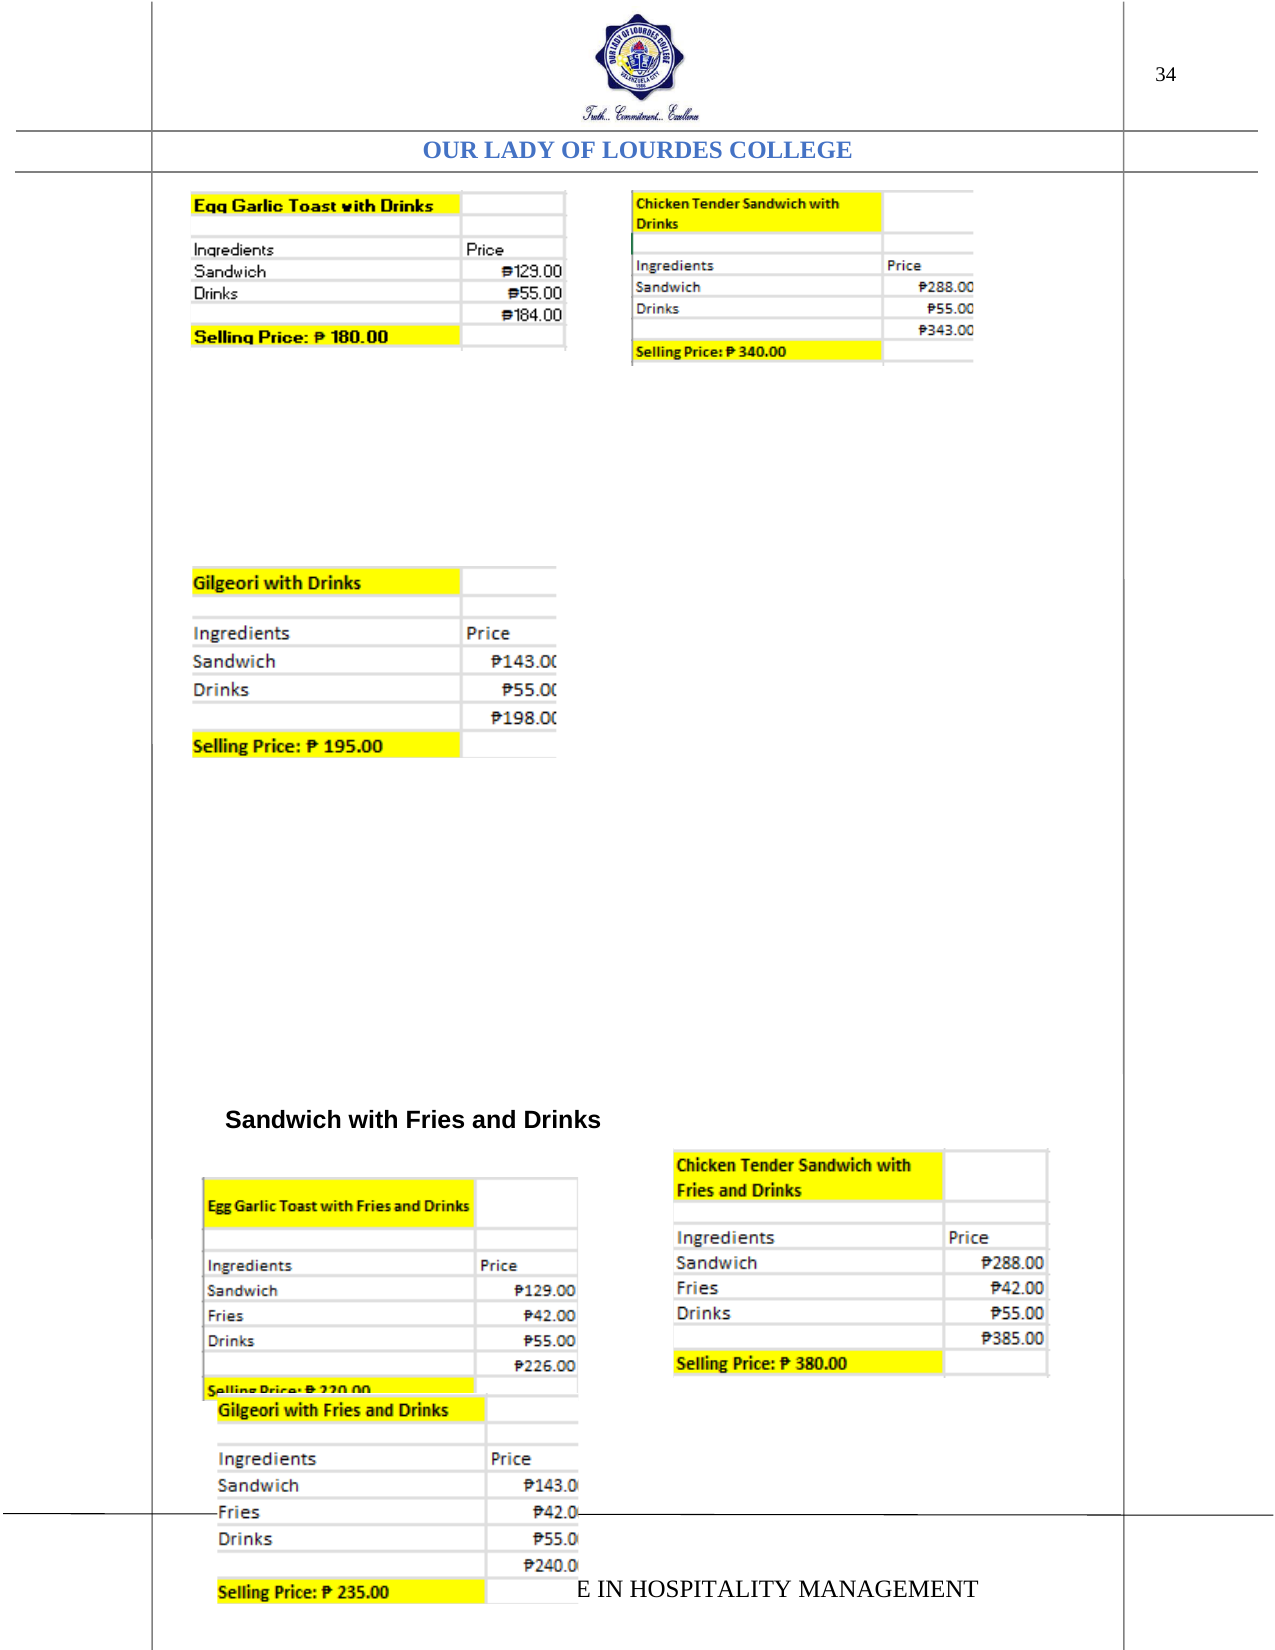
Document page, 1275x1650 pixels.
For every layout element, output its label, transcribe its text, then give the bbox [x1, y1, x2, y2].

picture [200, 1177, 579, 1603]
text Sandwich with Fries and Drinks [150, 1105, 1125, 1134]
picture [672, 1148, 1049, 1376]
picture [580, 6, 701, 127]
picture [189, 190, 568, 348]
picture [190, 566, 557, 756]
picture [629, 190, 973, 365]
